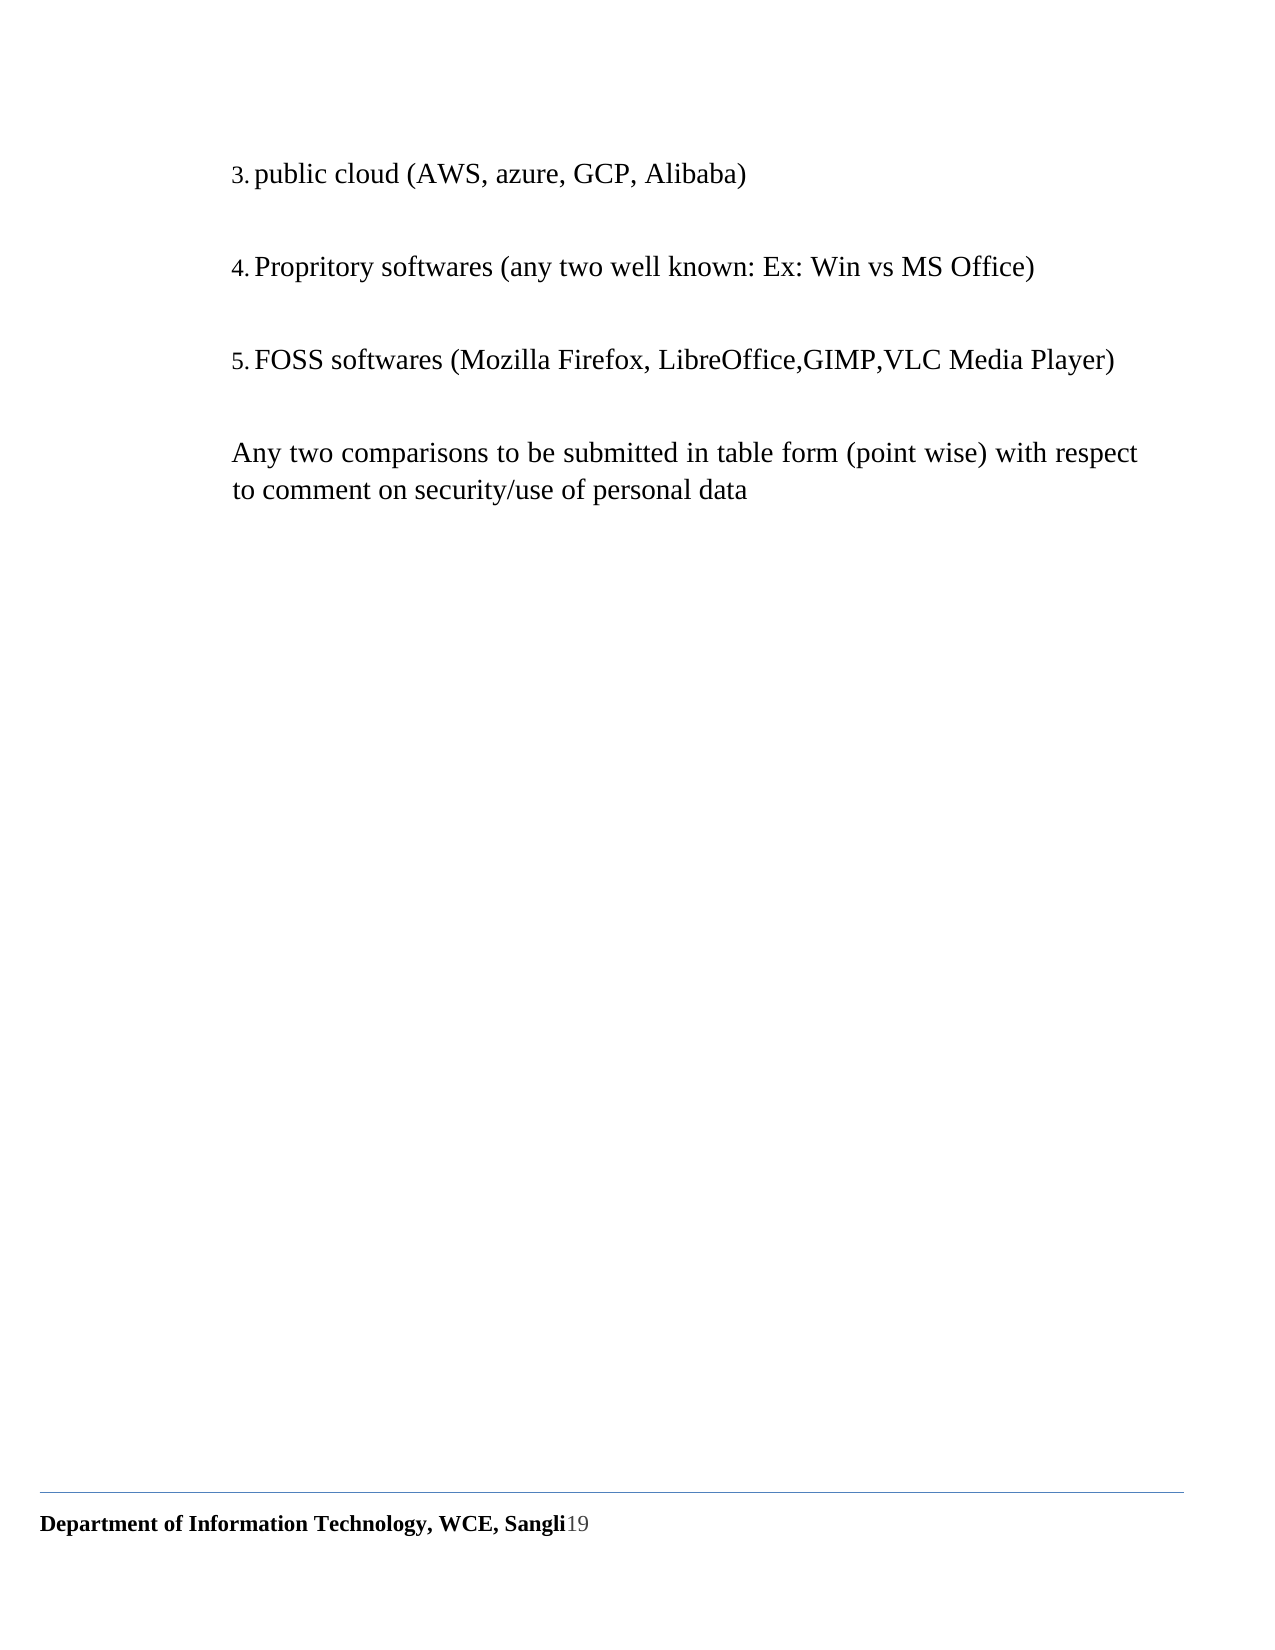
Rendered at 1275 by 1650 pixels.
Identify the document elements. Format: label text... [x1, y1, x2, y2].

list public cloud (AWS, azure, GCP, Alibaba) [231, 156, 1139, 190]
list Propritory softwares (any two well known: Ex: Win vs MS Office) [231, 249, 1139, 283]
text Any two comparisons to be submitted in table form (point wise) with respect to comment on security/use of personal data [231, 435, 1139, 505]
list FOSS softwares (Mozilla Firefox, LibreOffice,GIMP,VLC Media Player) [231, 342, 1139, 376]
